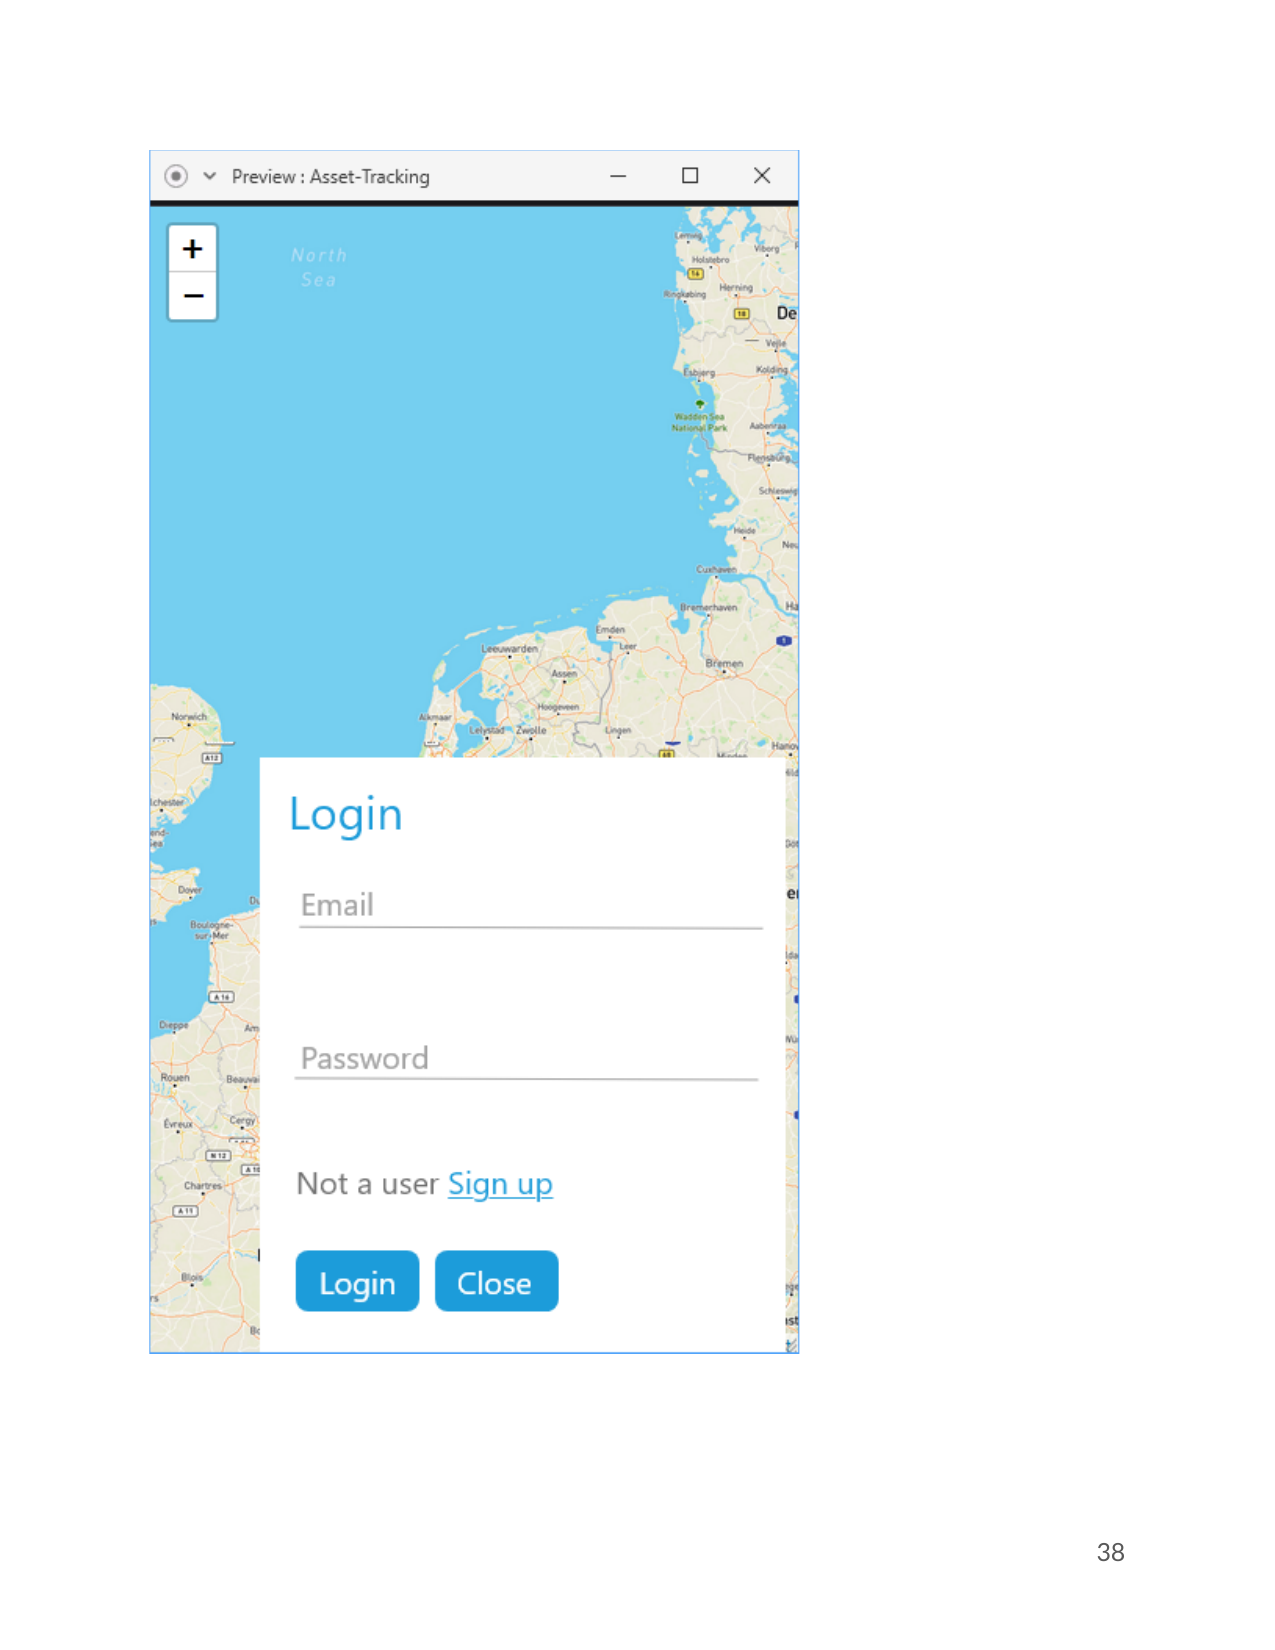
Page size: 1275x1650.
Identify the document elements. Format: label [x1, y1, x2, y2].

picture [149, 150, 800, 1354]
